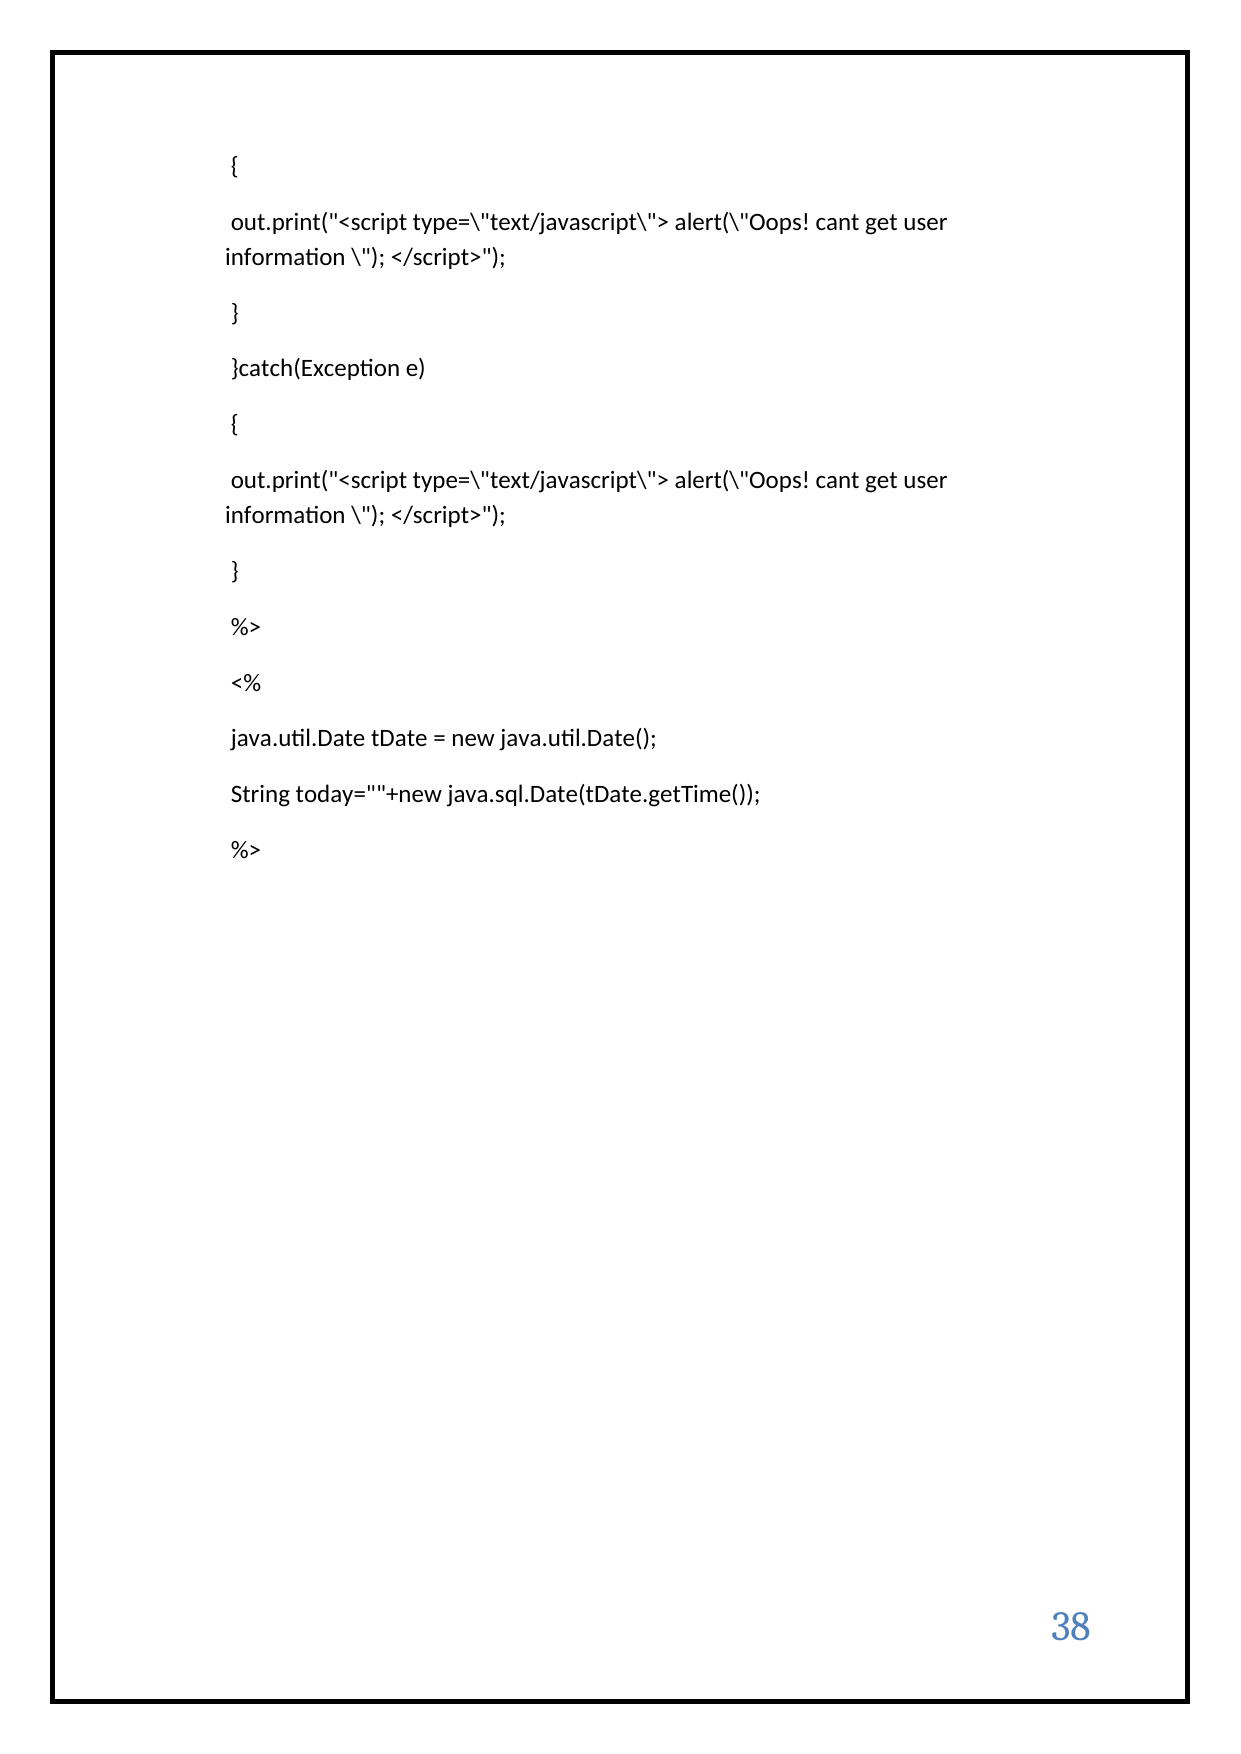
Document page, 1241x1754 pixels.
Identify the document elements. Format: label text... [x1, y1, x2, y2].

text } [225, 297, 1090, 327]
text { [225, 408, 1090, 439]
text { [225, 150, 1090, 181]
text %> [225, 611, 1090, 641]
text } [225, 555, 1090, 586]
text out.print("<script type=\"text/javascript\"> alert(\"Oops! cant get user information \"); </script>"); [225, 464, 1090, 530]
text out.print("<script type=\"text/javascript\"> alert(\"Oops! cant get user information \"); </script>"); [225, 206, 1090, 271]
text <% [225, 667, 1090, 697]
text }catch(Exception e) [225, 352, 1090, 383]
text java.util.Date tDate = new java.util.Date(); [225, 722, 1090, 753]
text String today=""+new java.sql.Date(tDate.getTime()); [225, 778, 1090, 809]
text %> [225, 834, 1090, 865]
